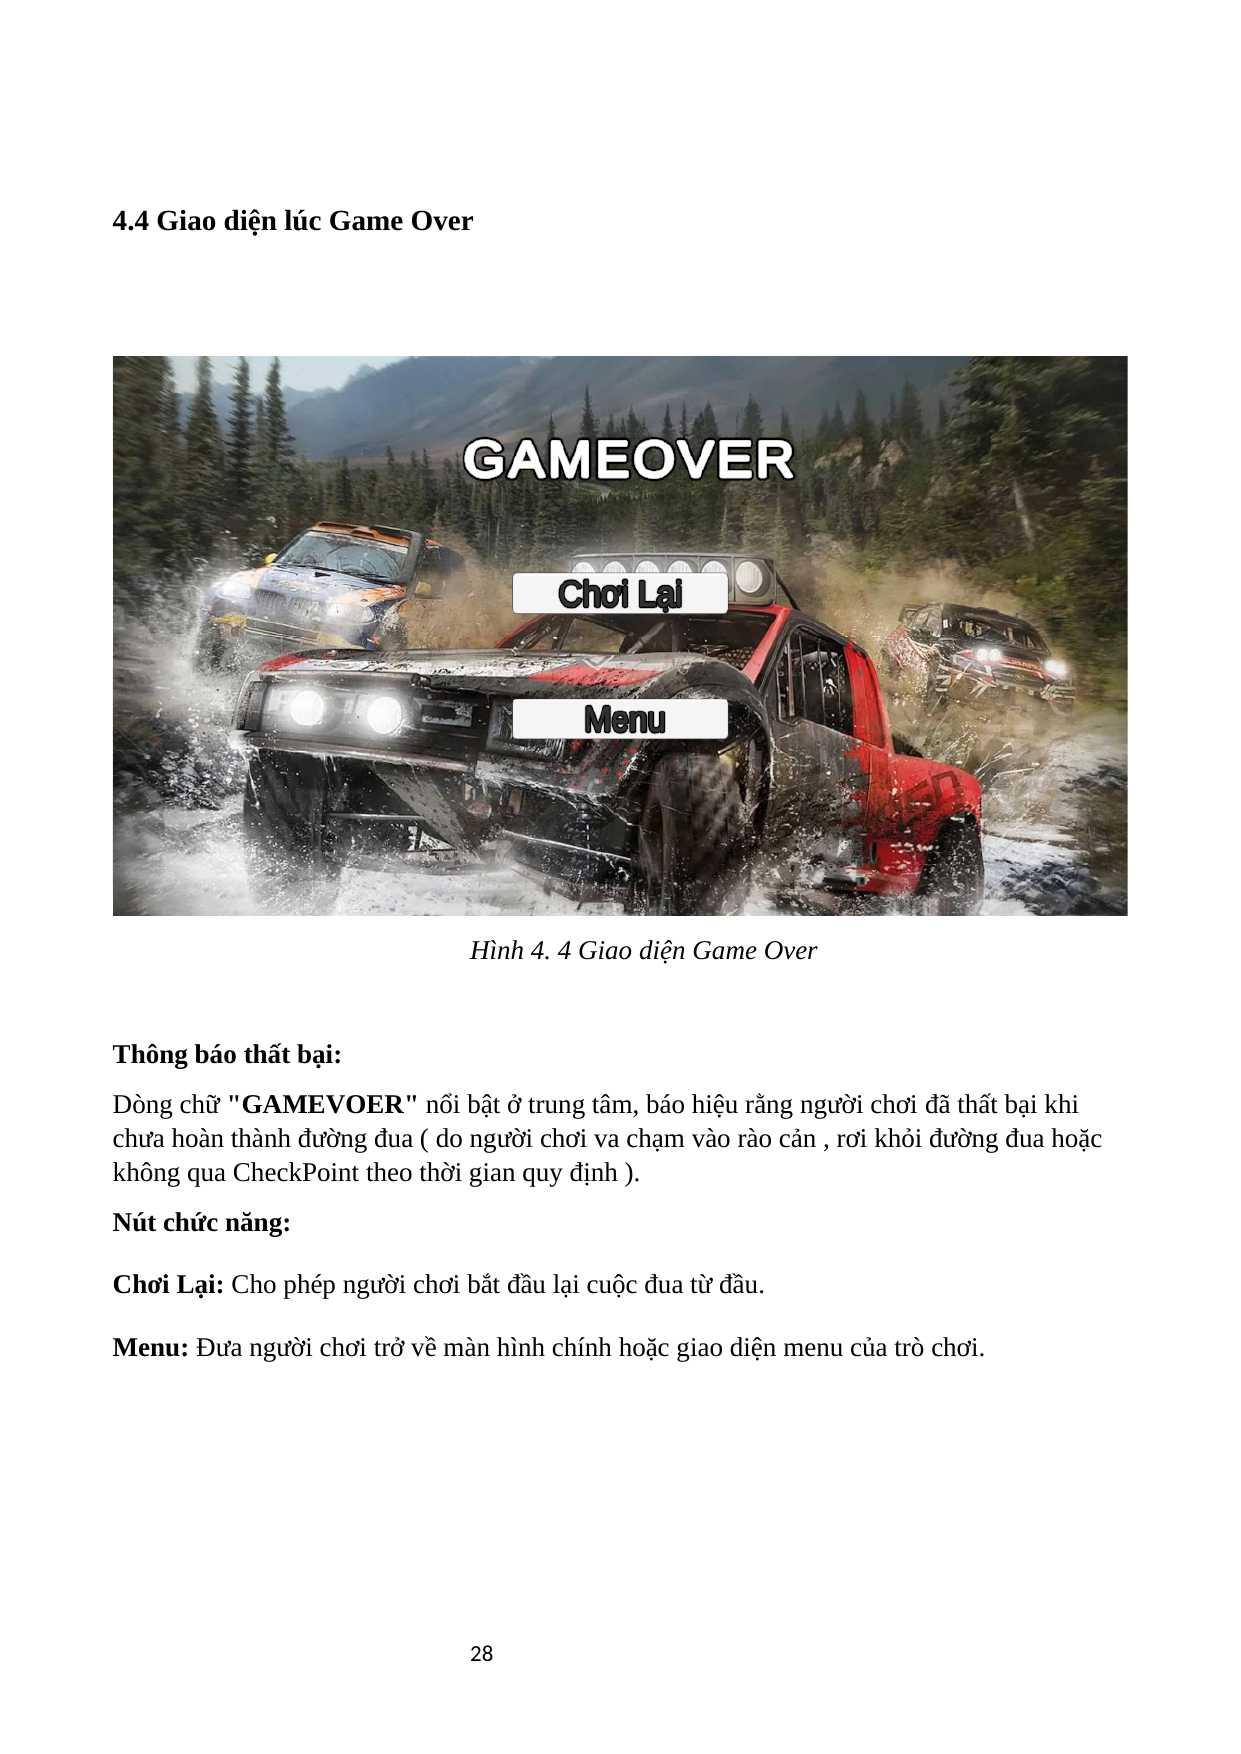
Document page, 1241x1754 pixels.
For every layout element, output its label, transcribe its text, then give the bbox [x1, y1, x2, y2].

text 4.4 Giao diện lúc Game Over [112, 203, 1128, 236]
text Thông báo thất bại: [112, 1038, 1128, 1069]
picture [112, 356, 1128, 916]
list Chơi Lại: Cho phép người chơi bắt đầu lại cuộc đua từ đầu. [112, 1269, 1128, 1300]
text Dòng chữ "GAMEVOER" nổi bật ở trung tâm, báo hiệu rằng người chơi đã thất bại khi chưa hoàn thành đường đua ( do người chơi va chạm vào rào cản , rơi khỏi đường đua hoặc không qua CheckPoint theo thời gian quy định ). [112, 1089, 1128, 1187]
list Menu: Đưa người chơi trở về màn hình chính hoặc giao diện menu của trò chơi. [112, 1331, 1128, 1362]
text Hình 4. 4 Giao diện Game Over [112, 934, 1128, 966]
text Nút chức năng: [112, 1206, 1128, 1237]
